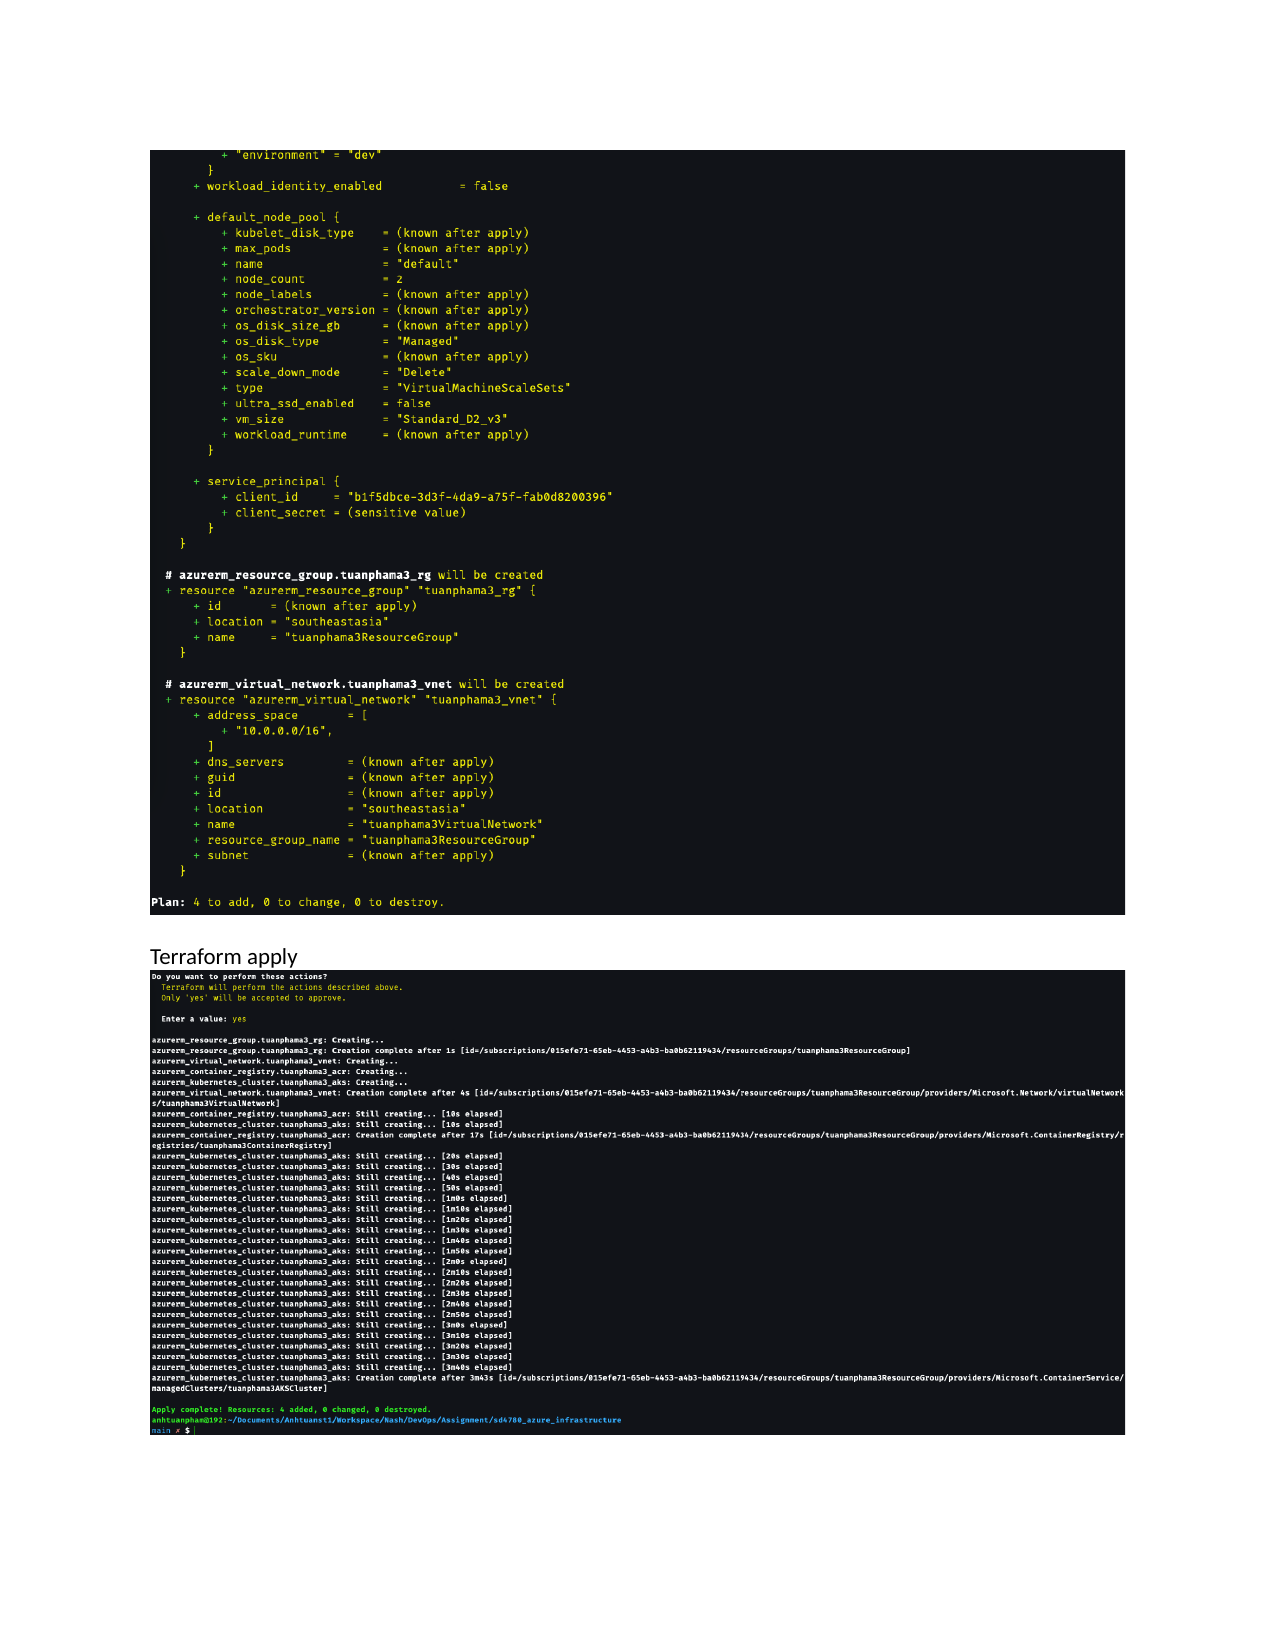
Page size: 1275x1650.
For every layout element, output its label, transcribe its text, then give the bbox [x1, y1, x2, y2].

picture [150, 150, 1125, 915]
text Terraform apply [150, 942, 1125, 970]
picture [150, 970, 1125, 1435]
